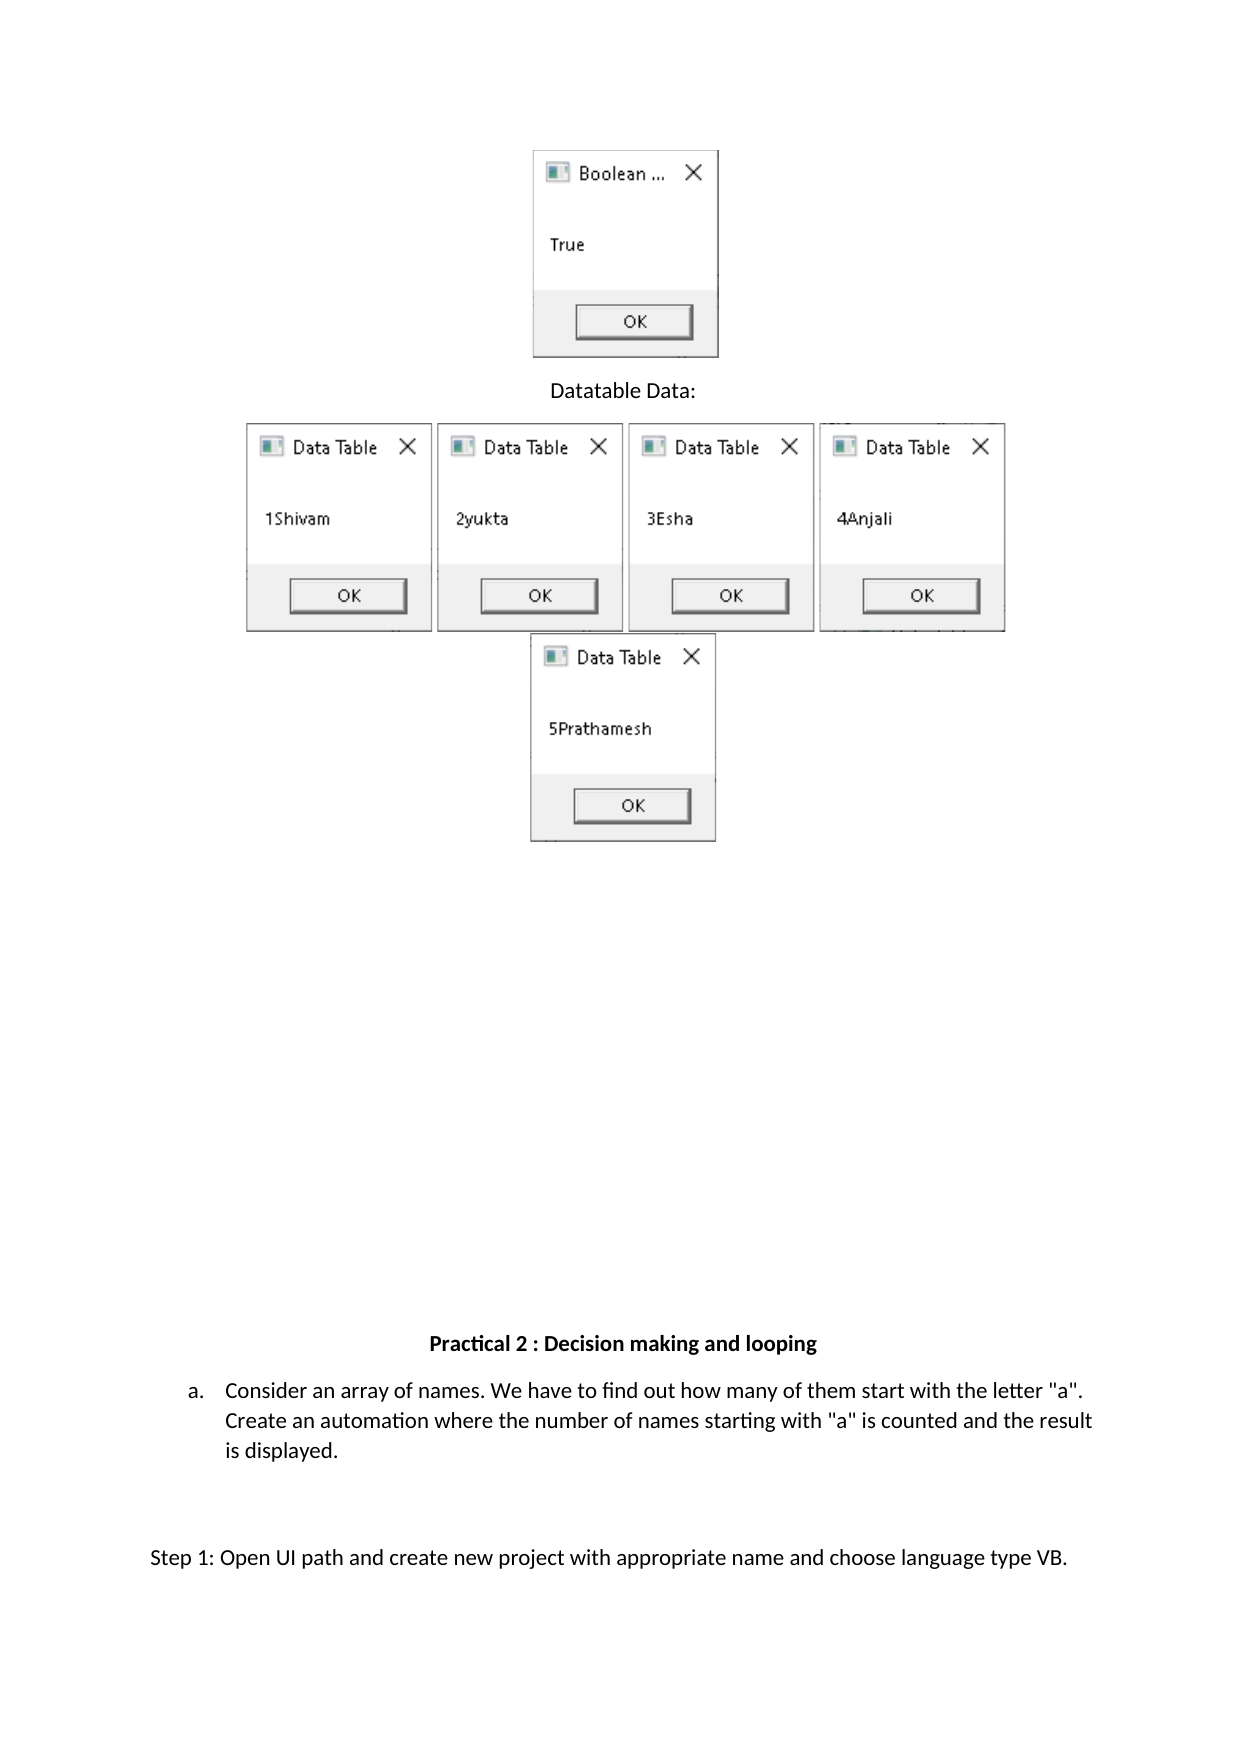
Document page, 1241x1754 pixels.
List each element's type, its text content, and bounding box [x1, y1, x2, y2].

picture [628, 423, 815, 632]
picture [437, 423, 624, 632]
list Consider an array of names. We have to find out how many of them start with the letter "a". Create an automation where the number of names starting with "a" is counted and the result is displayed. [188, 1376, 1096, 1464]
picture [819, 423, 1006, 632]
picture [532, 150, 719, 358]
text Step 1: Open UI path and create new project with appropriate name and choose language type VB. [150, 1543, 1096, 1572]
picture [246, 423, 433, 632]
text Datatable Data: [150, 377, 1096, 405]
picture [530, 633, 717, 842]
text Practical 2 : Decision making and looping [150, 1329, 1096, 1357]
